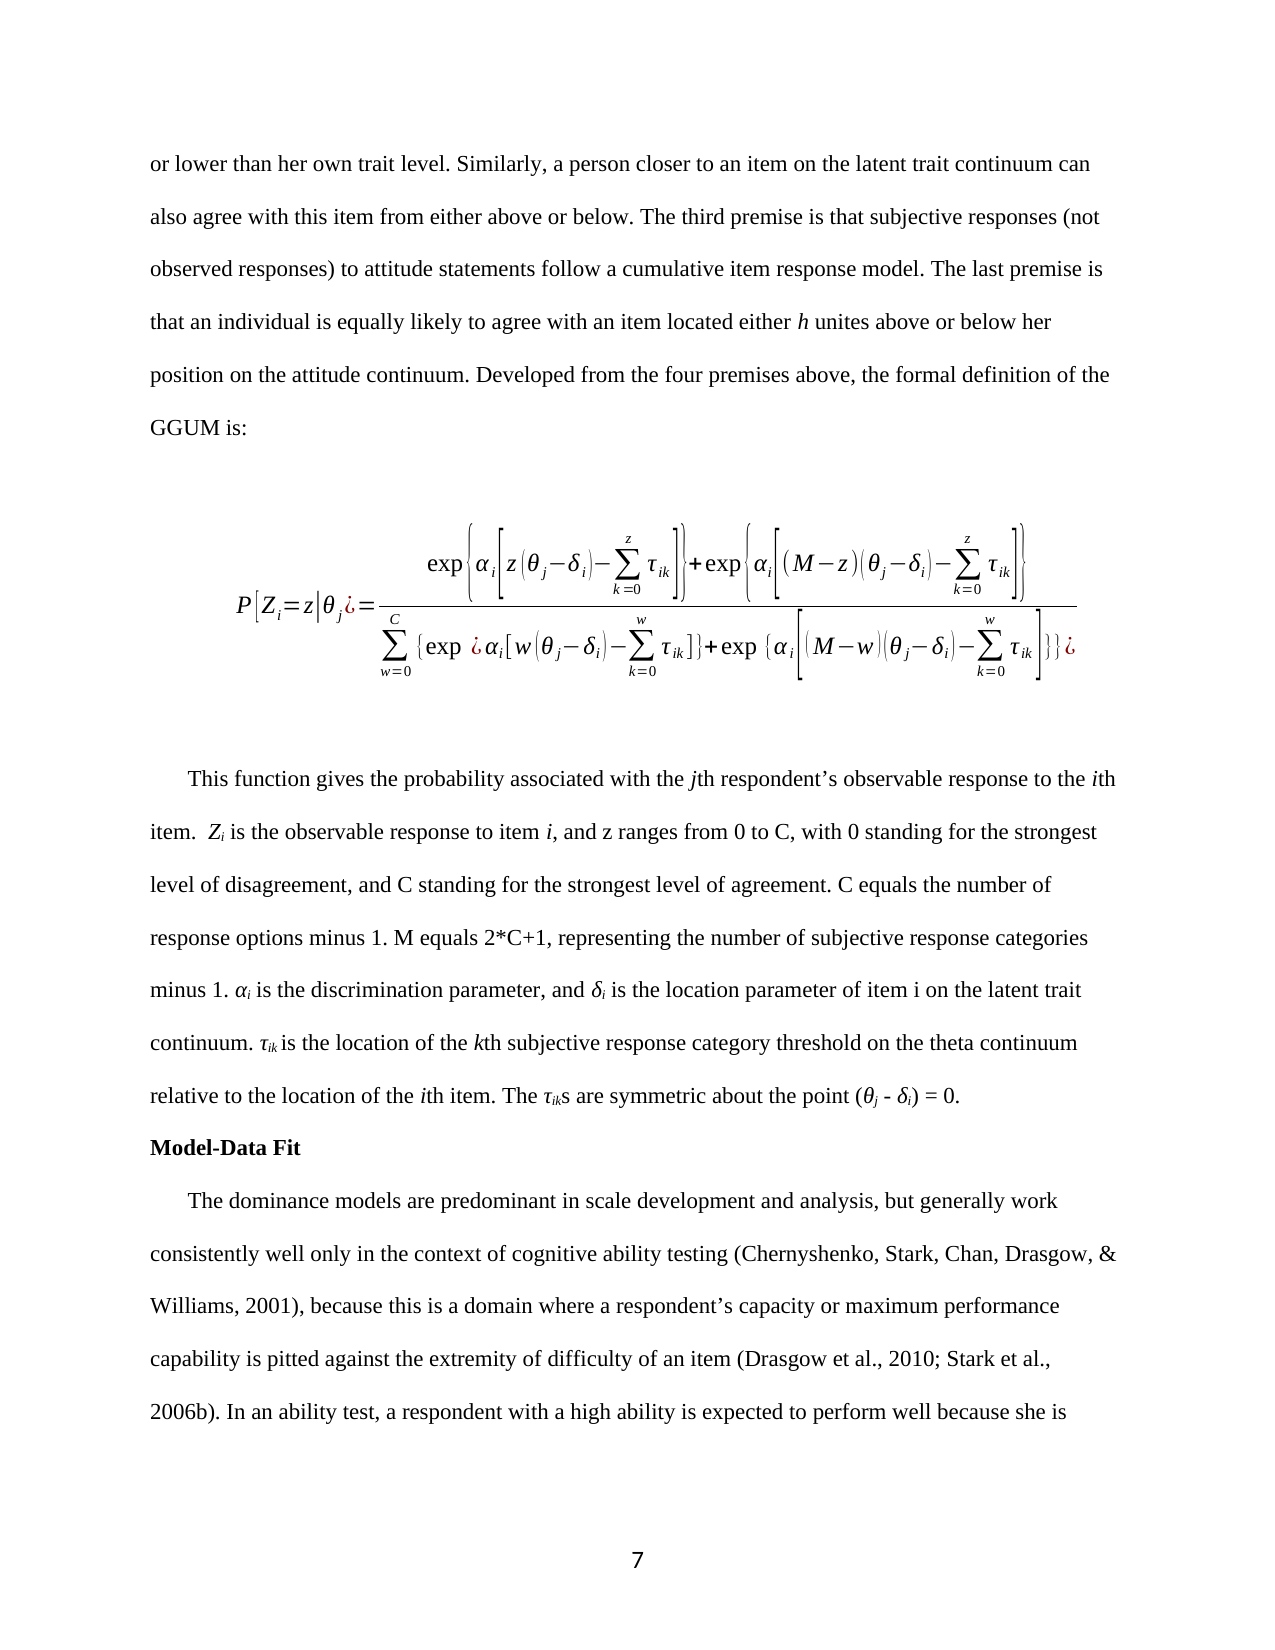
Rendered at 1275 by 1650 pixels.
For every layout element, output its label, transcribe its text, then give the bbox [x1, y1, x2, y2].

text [150, 1187, 1125, 1424]
text This function gives the probability associated with the jth respondent’s observable response to the ith item. Zi is the observable response to item i, and z ranges from 0 to C, with 0 standing for the strongest level of disagreement, and C standing for the strongest level of agreement. C equals the number of response options minus 1. M equals 2*C+1, representing the number of subjective response categories minus 1. αi is the discrimination parameter, and δi is the location parameter of item i on the latent trait continuum. τik is the location of the kth subjective response category threshold on the theta continuum relative to the location of the ith item. The τiks are symmetric about the point (θj - δi) = 0. [150, 766, 1125, 1108]
text Model-Data Fit [150, 1134, 1125, 1161]
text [150, 150, 1125, 440]
